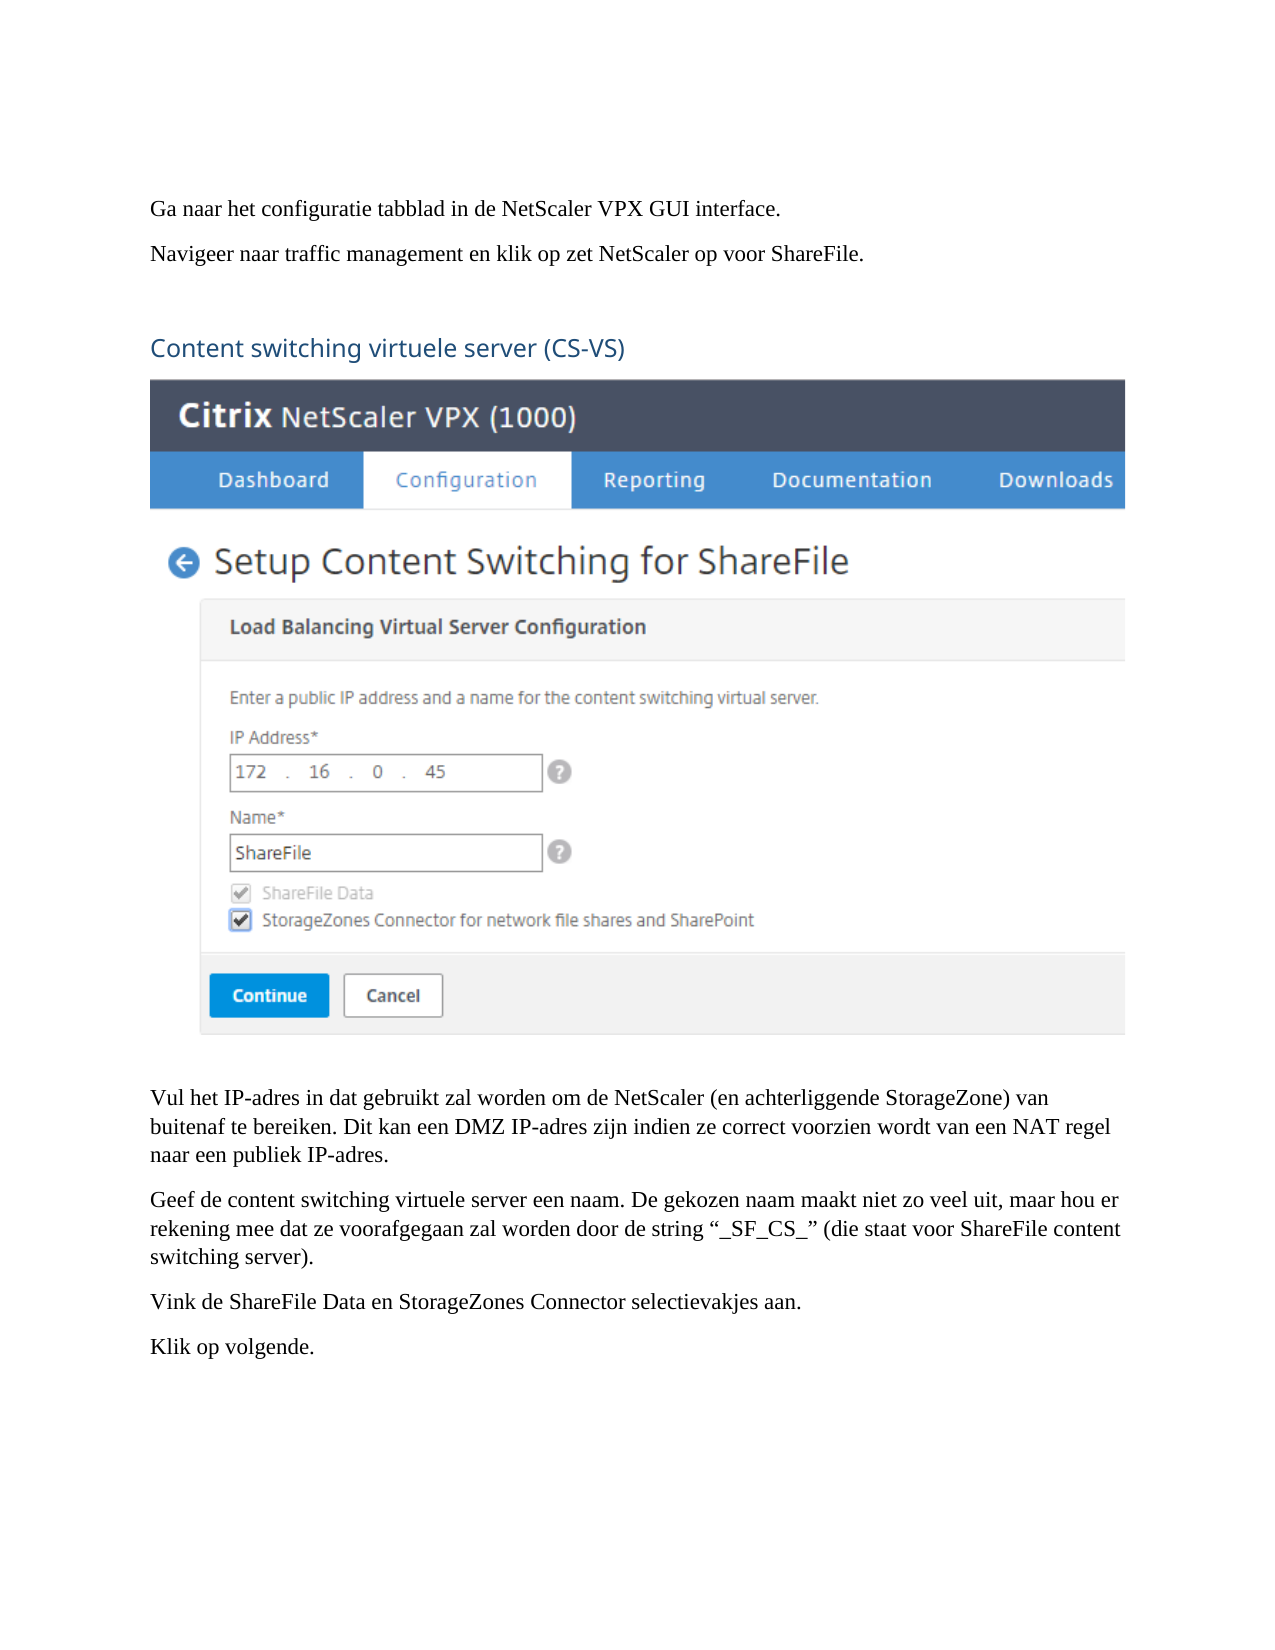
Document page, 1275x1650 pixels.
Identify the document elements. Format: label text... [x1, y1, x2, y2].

text Vink de ShareFile Data en StorageZones Connector selectievakjes aan. [150, 1288, 1125, 1315]
text Ga naar het configuratie tabblad in de NetScaler VPX GUI interface. [150, 195, 1125, 221]
text Navigeer naar traffic management en klik op zet NetScaler op voor ShareFile. [150, 240, 1125, 267]
text Vul het IP-adres in dat gebruikt zal worden om de NetScaler (en achterliggende StorageZone) van buitenaf te bereiken. Dit kan een DMZ IP-adres zijn indien ze correct voorzien wordt van een NAT regel naar een publiek IP-adres. [150, 1084, 1125, 1168]
text Klik op volgende. [150, 1333, 1125, 1360]
text Geef de content switching virtuele server een naam. De gekozen naam maakt niet zo veel uit, maar hou er rekening mee dat ze voorafgegaan zal worden door de string “_SF_CS_” (die staat voor ShareFile content switching server). [150, 1186, 1125, 1269]
text Content switching virtuele server (CS-VS) [150, 330, 1125, 364]
picture [150, 379, 1125, 1035]
